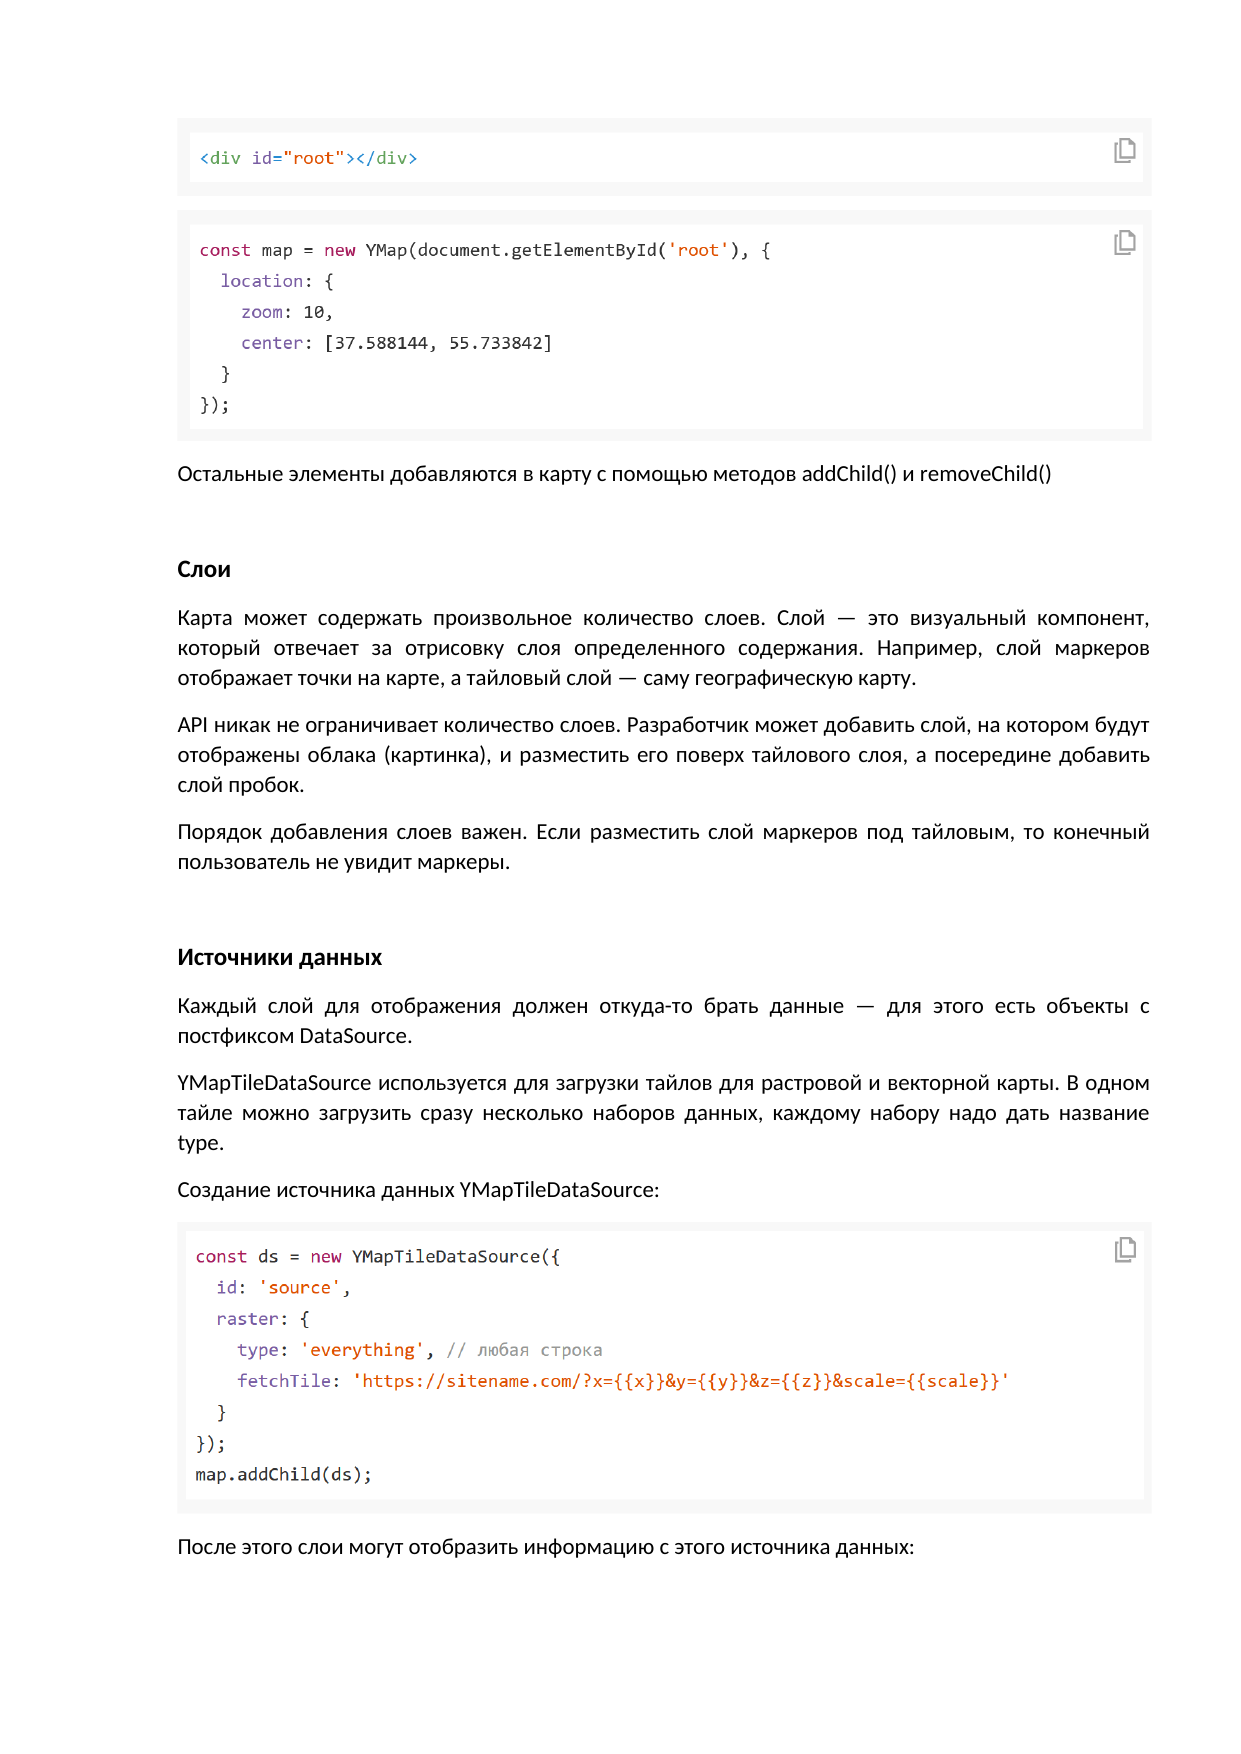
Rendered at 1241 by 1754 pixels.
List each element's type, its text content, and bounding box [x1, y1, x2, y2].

text Источники данных [177, 941, 1152, 972]
text Карта может содержать произвольное количество слоев. Слой — это визуальный компонент, который отвечает за отрисовку слоя определенного содержания. Например, слой маркеров отображает точки на карте, а тайловый слой — саму географическую карту. [177, 603, 1152, 691]
text YMapTileDataSource используется для загрузки тайлов для растровой и векторной карты. В одном тайле можно загрузить сразу несколько наборов данных, каждому набору надо дать название type. [177, 1068, 1152, 1156]
picture [177, 118, 1152, 441]
text API никак не ограничивает количество слоев. Разработчик может добавить слой, на котором будут отображены облака (картинка), и разместить его поверх тайлового слоя, а посередине добавить слой пробок. [177, 710, 1152, 798]
text Порядок добавления слоев важен. Если разместить слой маркеров под тайловым, то конечный пользователь не увидит маркеры. [177, 817, 1152, 875]
text Каждый слой для отображения должен откуда-то брать данные — для этого есть объекты с постфиксом DataSource. [177, 991, 1152, 1049]
text Остальные элементы добавляются в карту с помощью методов addChild() и removeChild() [177, 459, 1152, 487]
text Создание источника данных YMapTileDataSource: [177, 1175, 1152, 1203]
text Слои [177, 553, 1152, 583]
text После этого слои могут отобразить информацию с этого источника данных: [177, 1532, 1152, 1560]
picture [177, 1222, 1152, 1514]
